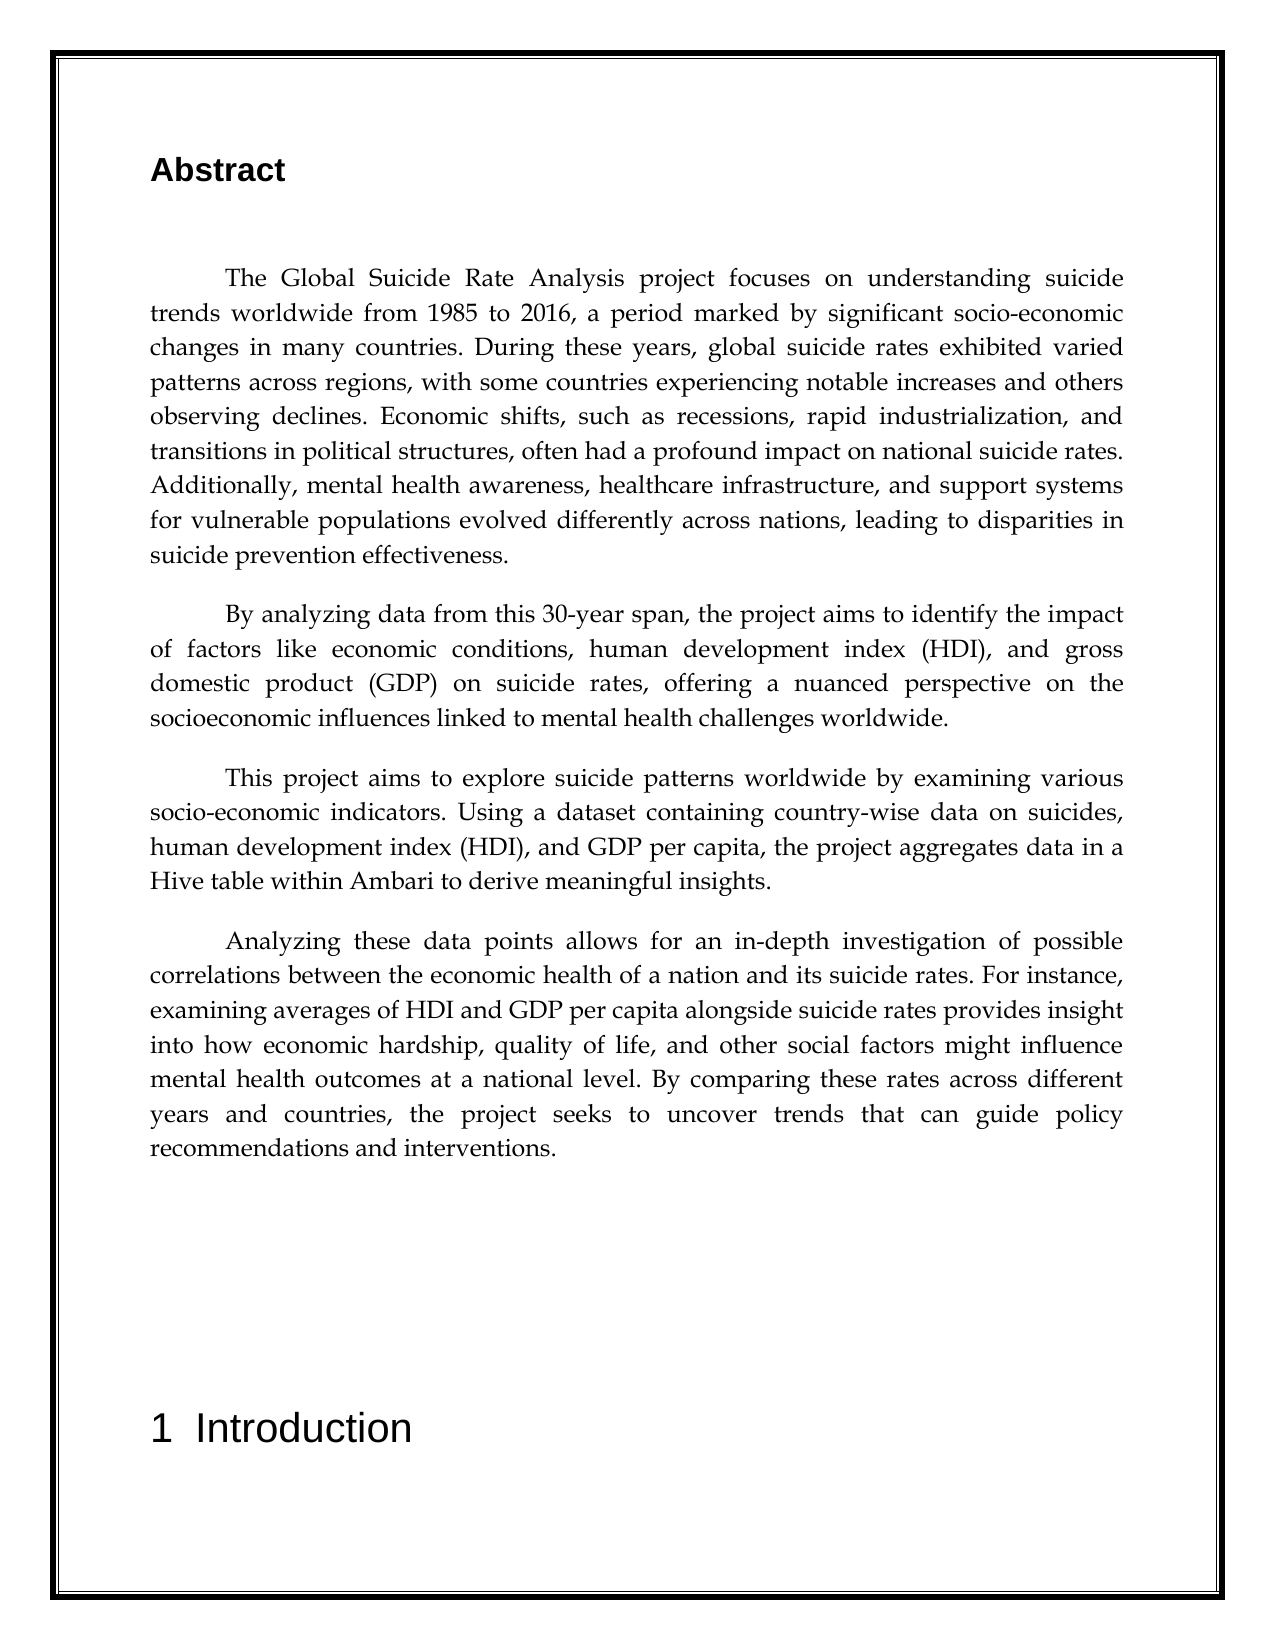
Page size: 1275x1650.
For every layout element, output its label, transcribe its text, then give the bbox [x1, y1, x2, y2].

text The Global Suicide Rate Analysis project focuses on understanding suicide trends worldwide from 1985 to 2016, a period marked by significant socio-economic changes in many countries. During these years, global suicide rates exhibited varied patterns across regions, with some countries experiencing notable increases and others observing declines. Economic shifts, such as recessions, rapid industrialization, and transitions in political structures, often had a profound impact on national suicide rates. Additionally, mental health awareness, healthcare infrastructure, and support systems for vulnerable populations evolved differently across nations, leading to disparities in suicide prevention effectiveness. [150, 263, 1125, 570]
text This project aims to explore suicide patterns worldwide by examining various socio-economic indicators. Using a dataset containing country-wise data on suicides, human development index (HDI), and GDP per capita, the project aggregates data in a Hive table within Ambari to derive meaningful insights. [150, 763, 1125, 897]
text By analyzing data from this 30-year span, the project aims to identify the impact of factors like economic conditions, human development index (HDI), and gross domestic product (GDP) on suicide rates, offering a nuanced perspective on the socioeconomic influences linked to mental health challenges worldwide. [150, 599, 1125, 733]
subtitle Introduction [150, 1403, 1125, 1451]
text Analyzing these data points allows for an in-depth investigation of possible correlations between the economic health of a nation and its suicide rates. For instance, examining averages of HDI and GDP per capita alongside suicide rates provides insight into how economic hardship, quality of life, and other social factors might influence mental health outcomes at a national level. By comparing these rates across different years and countries, the project seeks to uncover trends that can guide policy recommendations and interventions. [150, 926, 1125, 1164]
text Abstract [150, 150, 1125, 188]
